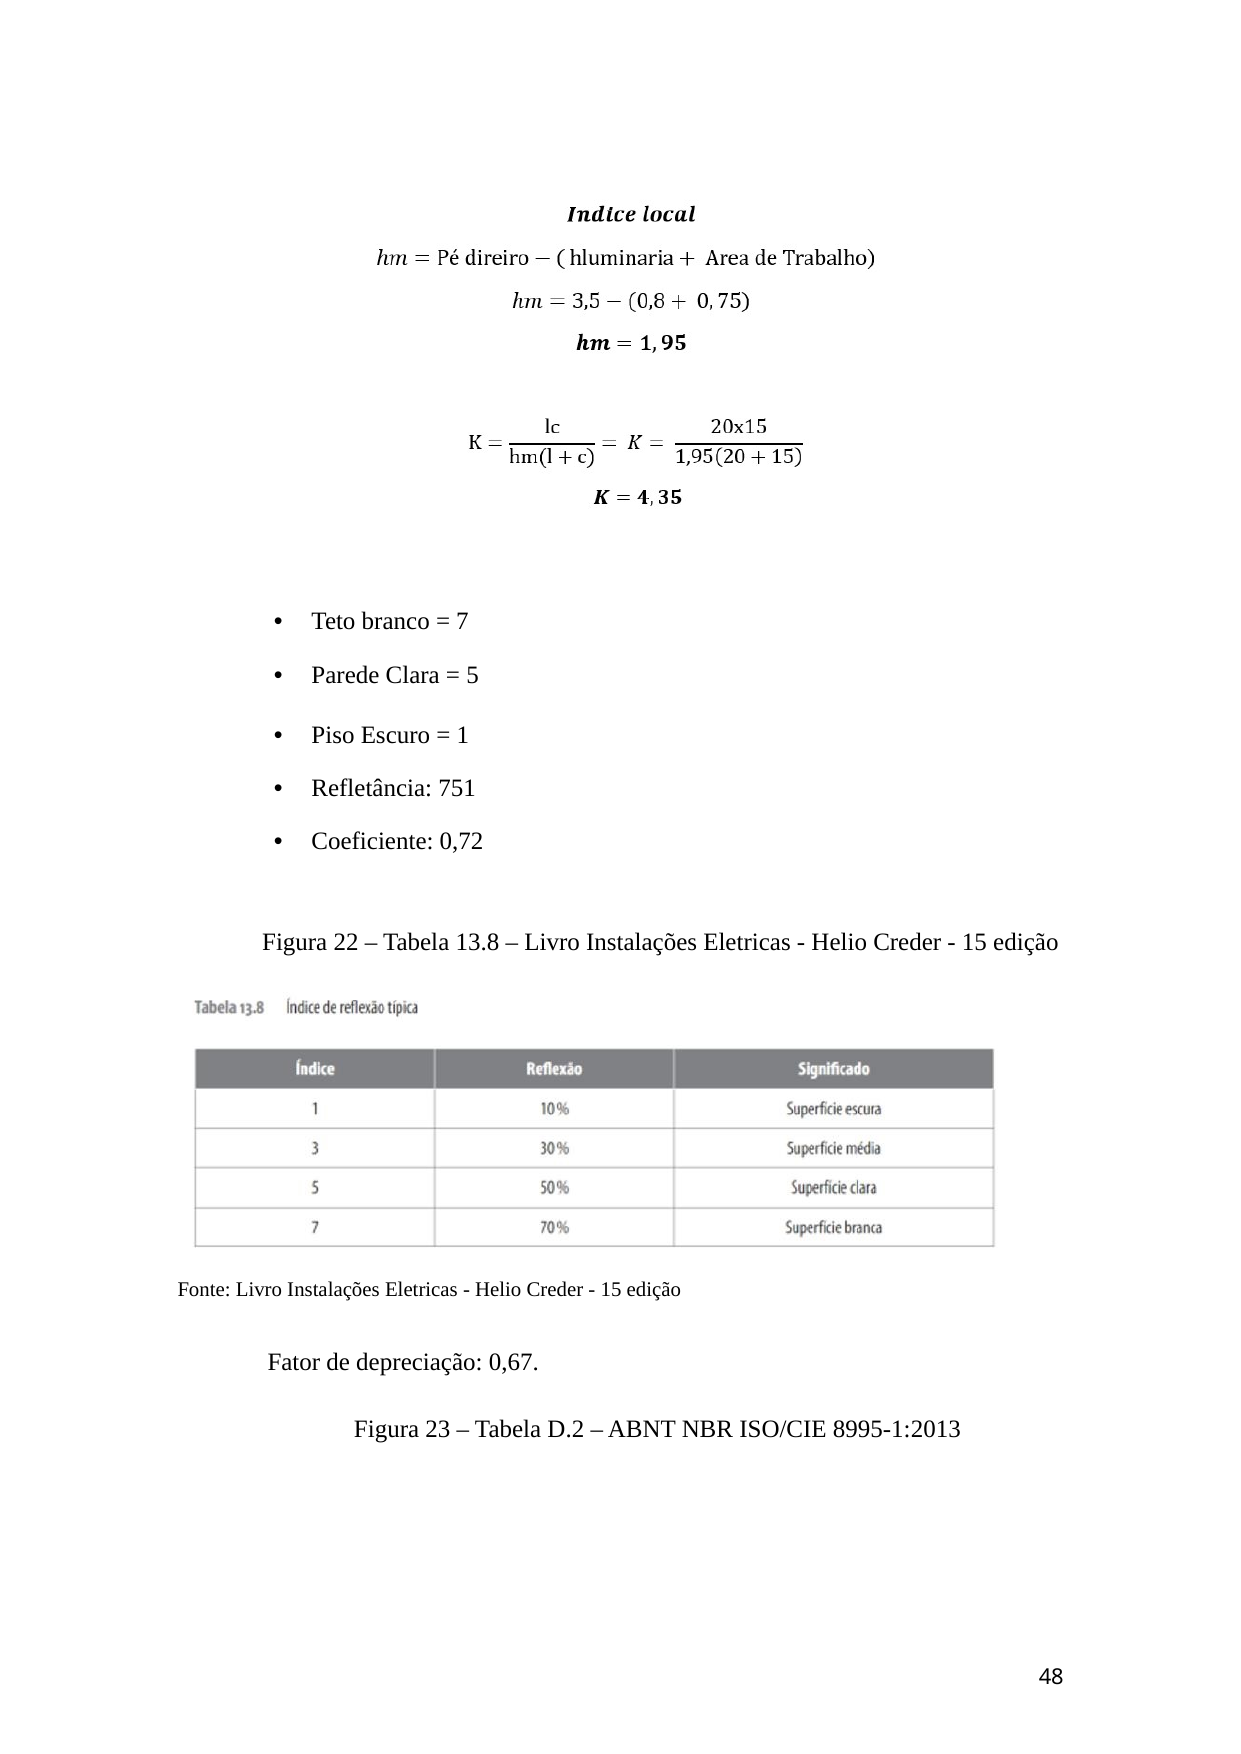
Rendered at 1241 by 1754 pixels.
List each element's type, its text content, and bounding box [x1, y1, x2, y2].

text Figura 23 – Tabela D.2 – ABNT NBR ISO/CIE 8995-1:2013 [177, 1414, 1063, 1443]
text Figura 22 – Tabela 13.8 – Livro Instalações Eletricas - Helio Creder - 15 edição [177, 927, 1063, 956]
picture [452, 389, 809, 535]
list Coeficiente: 0,72 [274, 826, 975, 854]
list Refletância: 751 [274, 773, 975, 801]
list Teto branco = 7 [274, 606, 975, 635]
text Fonte: Livro Instalações Eletricas - Helio Creder - 15 edição [177, 1277, 1063, 1301]
text Fator de depreciação: 0,67. [177, 1347, 1063, 1376]
picture [360, 177, 901, 387]
list Piso Escuro = 1 [274, 719, 975, 748]
list Parede Clara = 5 [274, 660, 975, 688]
picture [177, 985, 1000, 1260]
